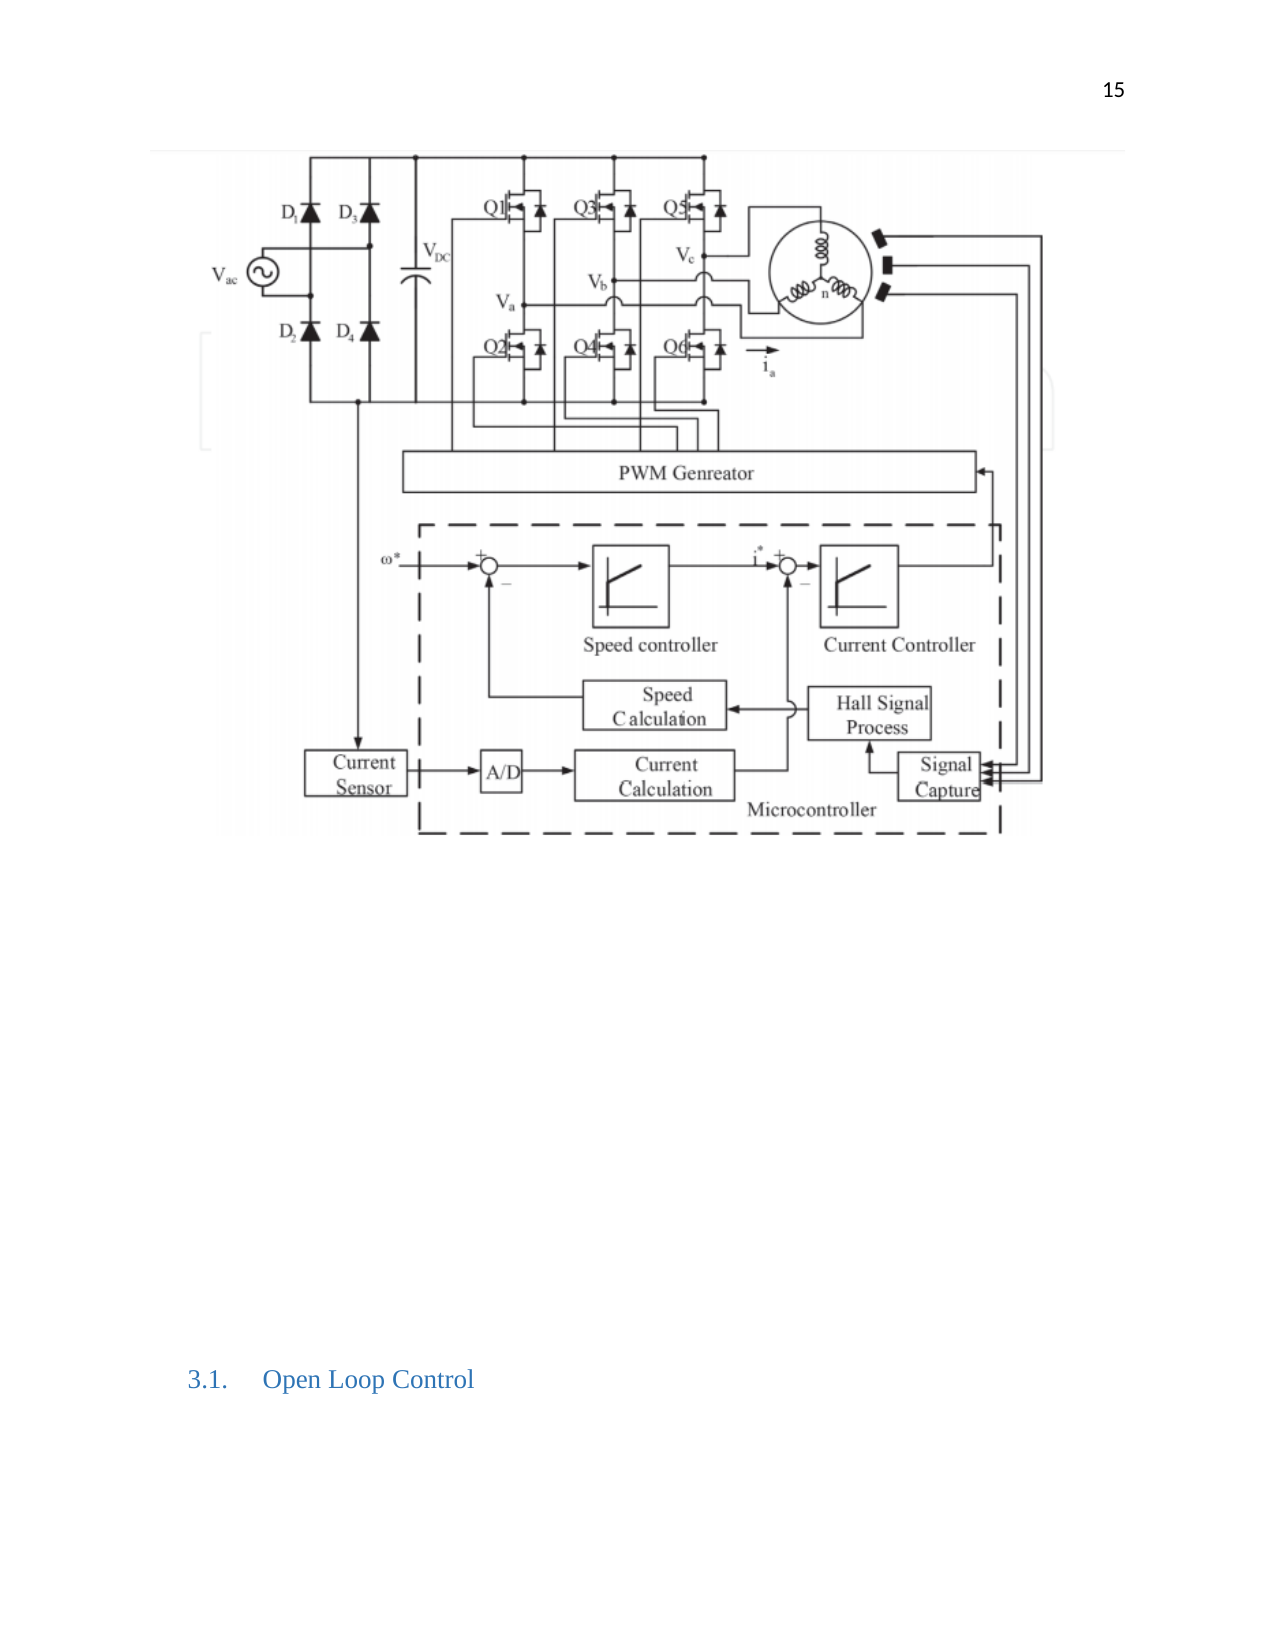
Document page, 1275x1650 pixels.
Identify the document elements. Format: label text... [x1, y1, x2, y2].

subtitle Open Loop Control [187, 1363, 1125, 1394]
picture [150, 150, 1125, 849]
